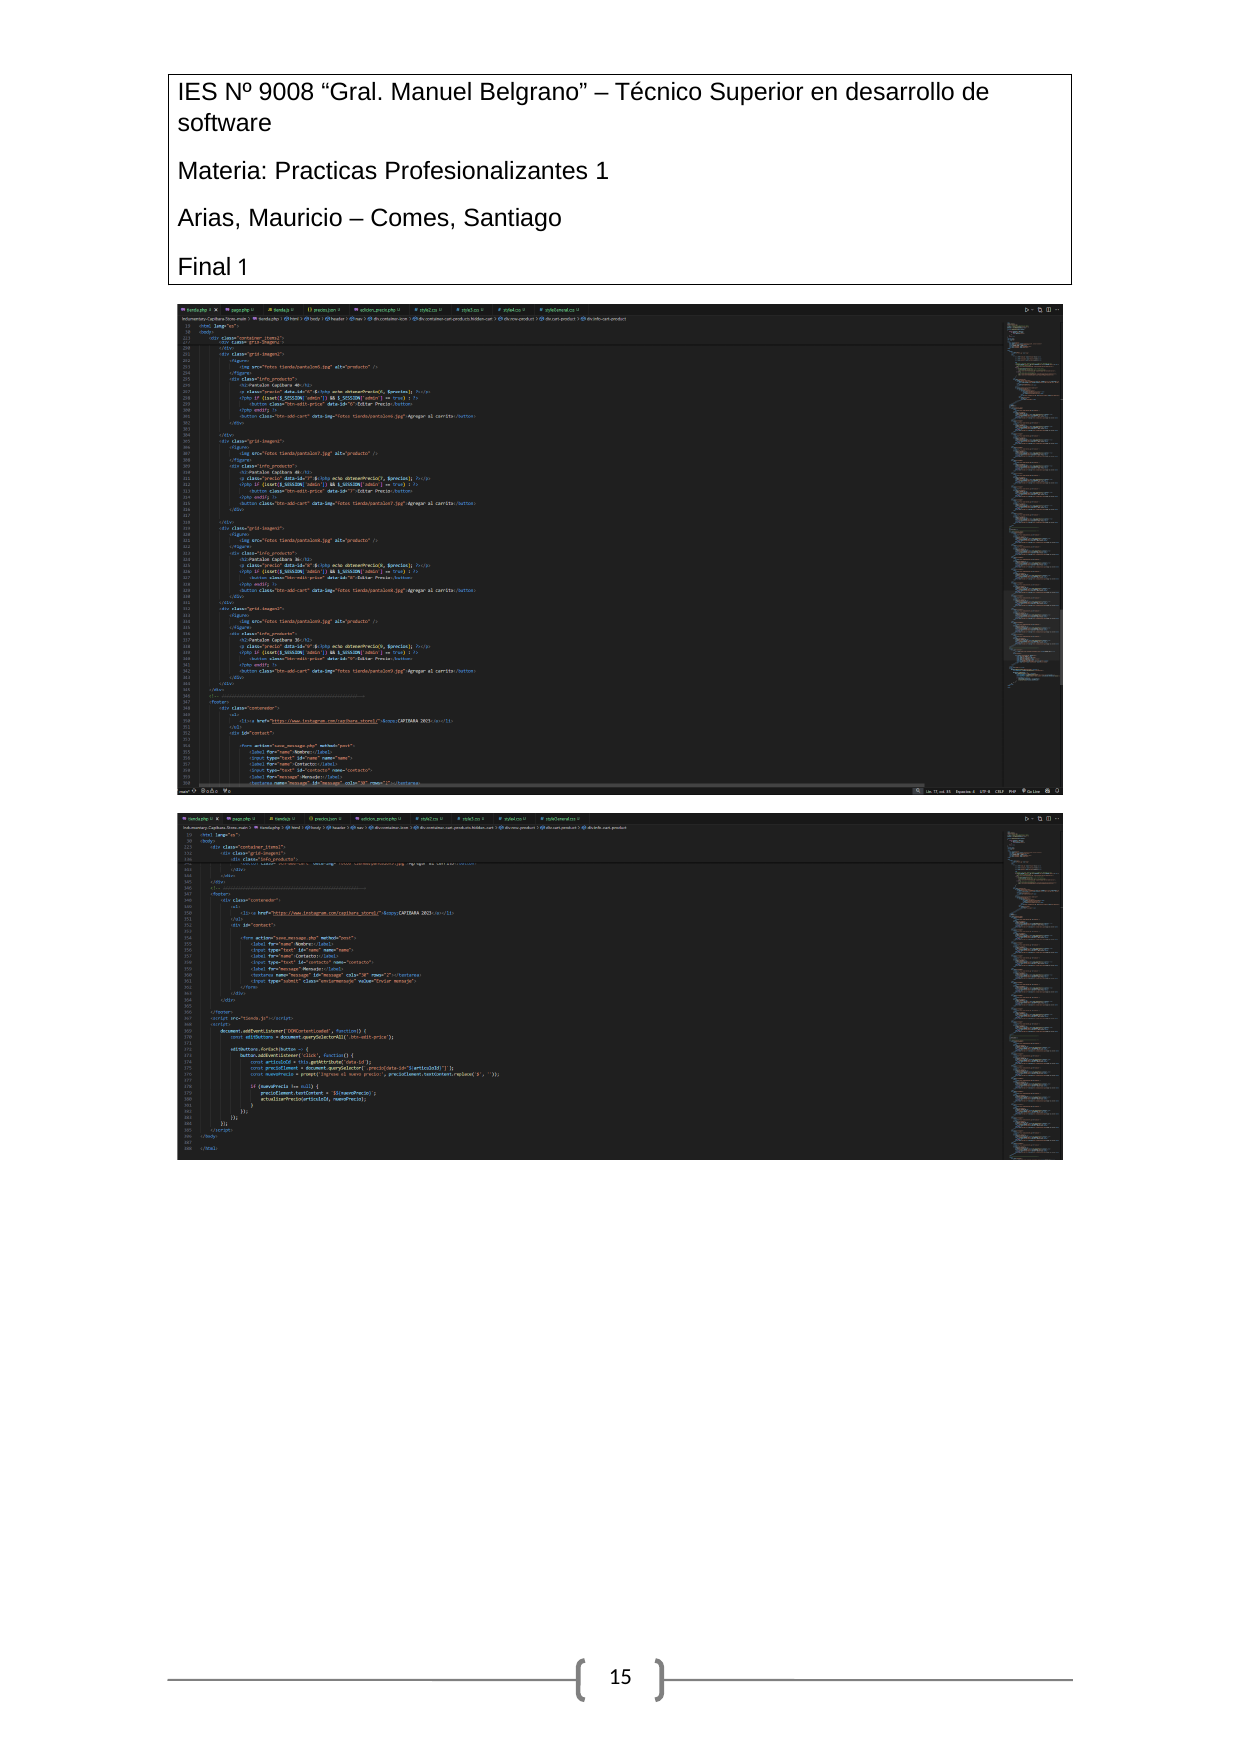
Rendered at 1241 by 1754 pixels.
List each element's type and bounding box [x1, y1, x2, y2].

picture [177, 813, 1063, 1160]
picture [177, 304, 1063, 795]
